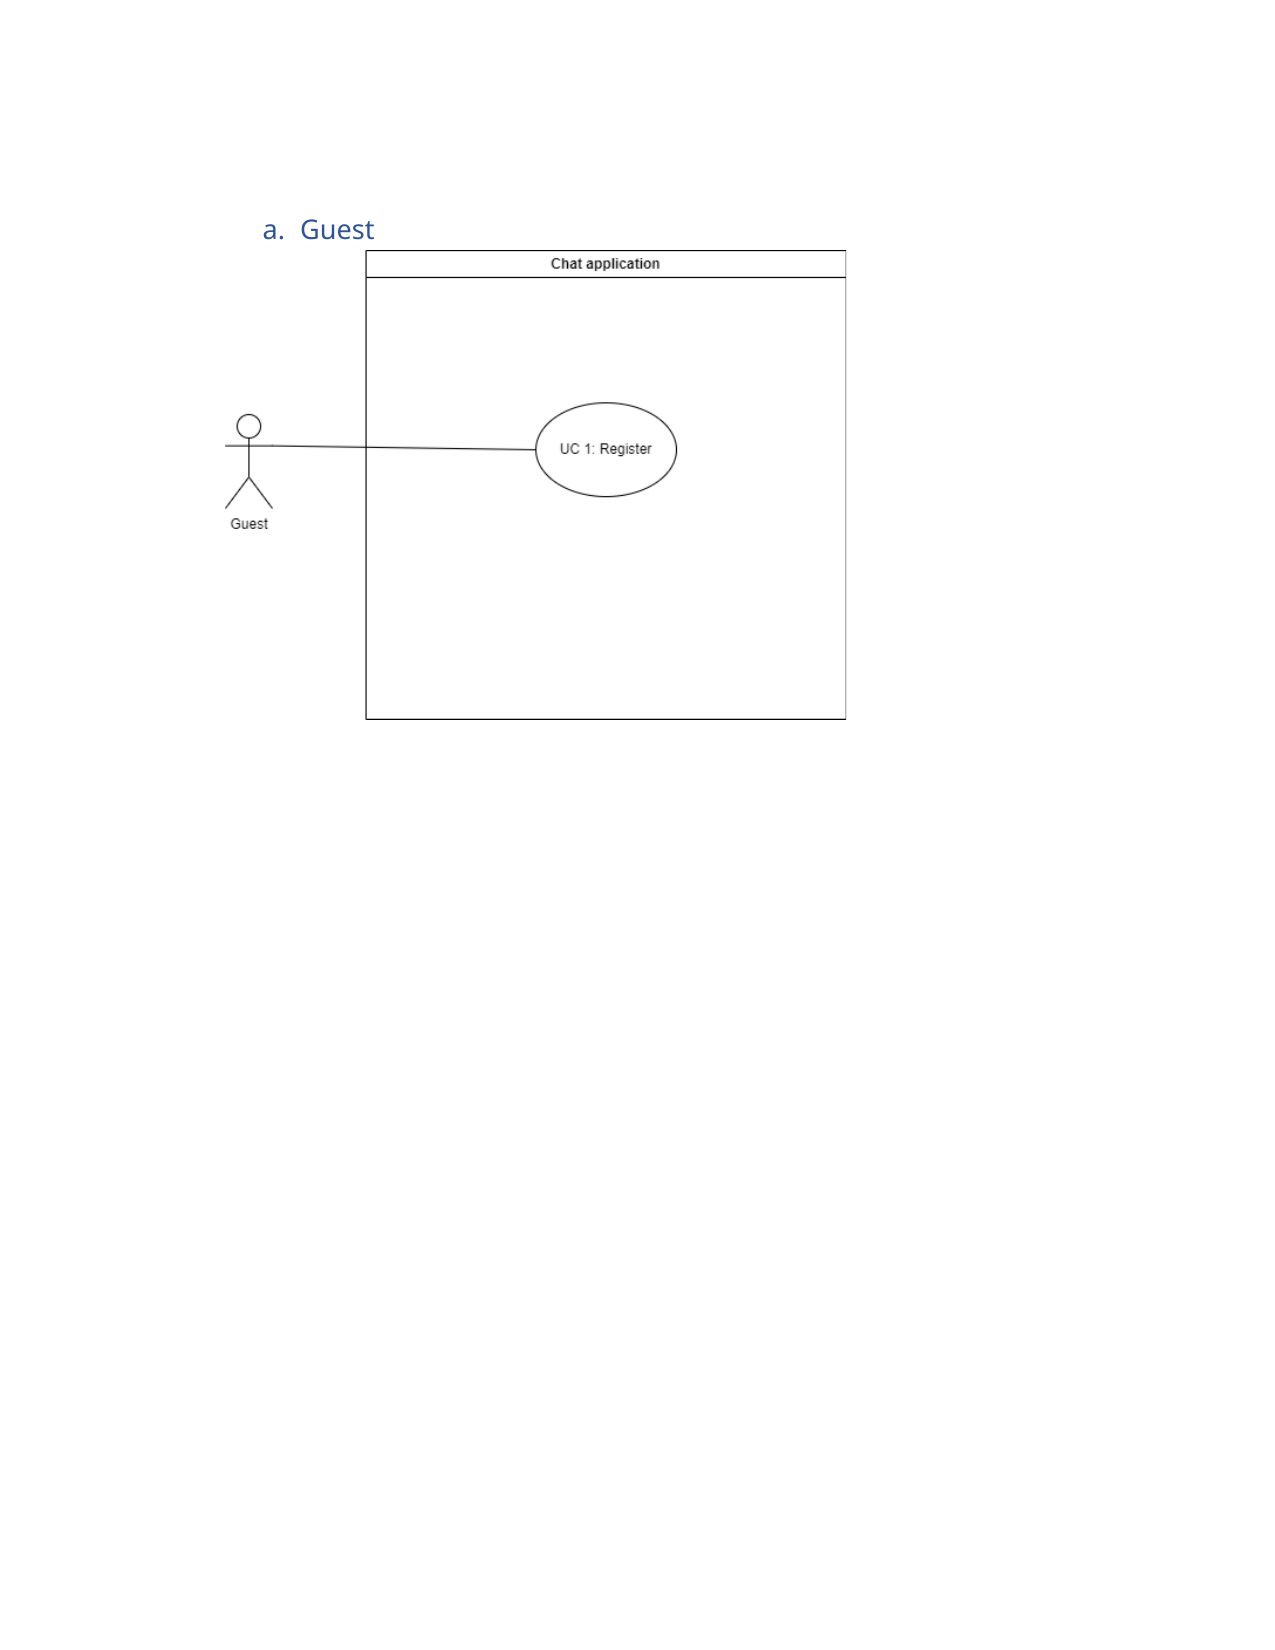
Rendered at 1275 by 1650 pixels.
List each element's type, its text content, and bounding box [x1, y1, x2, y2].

picture [225, 250, 847, 720]
subtitle Guest [262, 211, 1125, 247]
